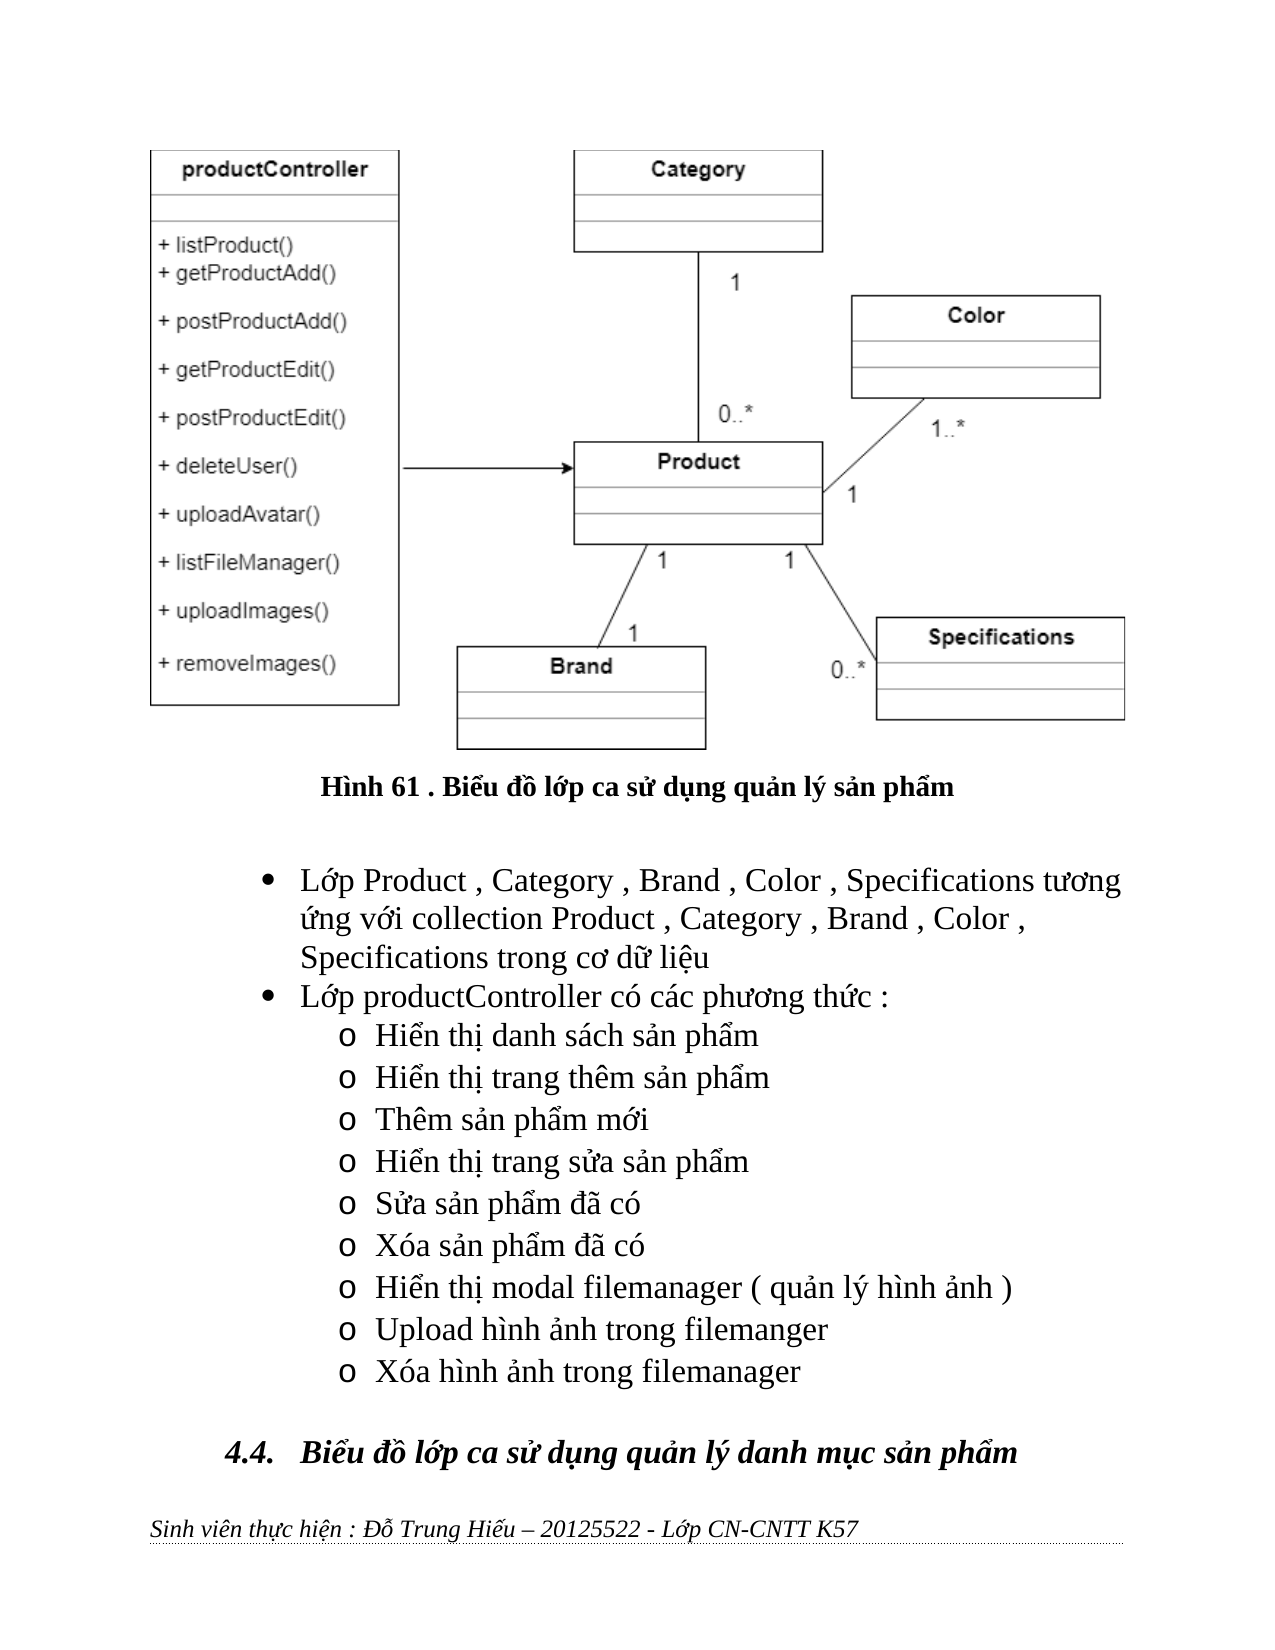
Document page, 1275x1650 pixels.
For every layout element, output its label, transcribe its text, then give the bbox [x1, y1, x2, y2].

picture [150, 150, 1125, 750]
list Xóa hình ảnh trong filemanager [337, 1351, 1125, 1392]
list Sửa sản phẩm đã có [337, 1183, 1125, 1224]
list Upload hình ảnh trong filemanger [337, 1309, 1125, 1350]
list Xóa sản phẩm đã có [337, 1225, 1125, 1266]
list Hiển thị modal filemanager ( quản lý hình ảnh ) [337, 1267, 1125, 1308]
list Thêm sản phẩm mới [337, 1099, 1125, 1140]
list Hiển thị trang sửa sản phẩm [337, 1141, 1125, 1182]
list Hiển thị danh sách sản phẩm [337, 1015, 1125, 1056]
list Lớp Product , Category , Brand , Color , Specifications tương ứng với collection Product , Category , Brand , Color , Specifications trong cơ dữ liệu [262, 860, 1125, 975]
list Lớp productController có các phương thức : [262, 976, 1125, 1014]
list Hiển thị trang thêm sản phẩm [337, 1057, 1125, 1098]
text Hình 61 . Biểu đồ lớp ca sử dụng quản lý sản phẩm [150, 769, 1125, 802]
list Biểu đồ lớp ca sử dụng quản lý danh mục sản phẩm [225, 1432, 1125, 1470]
